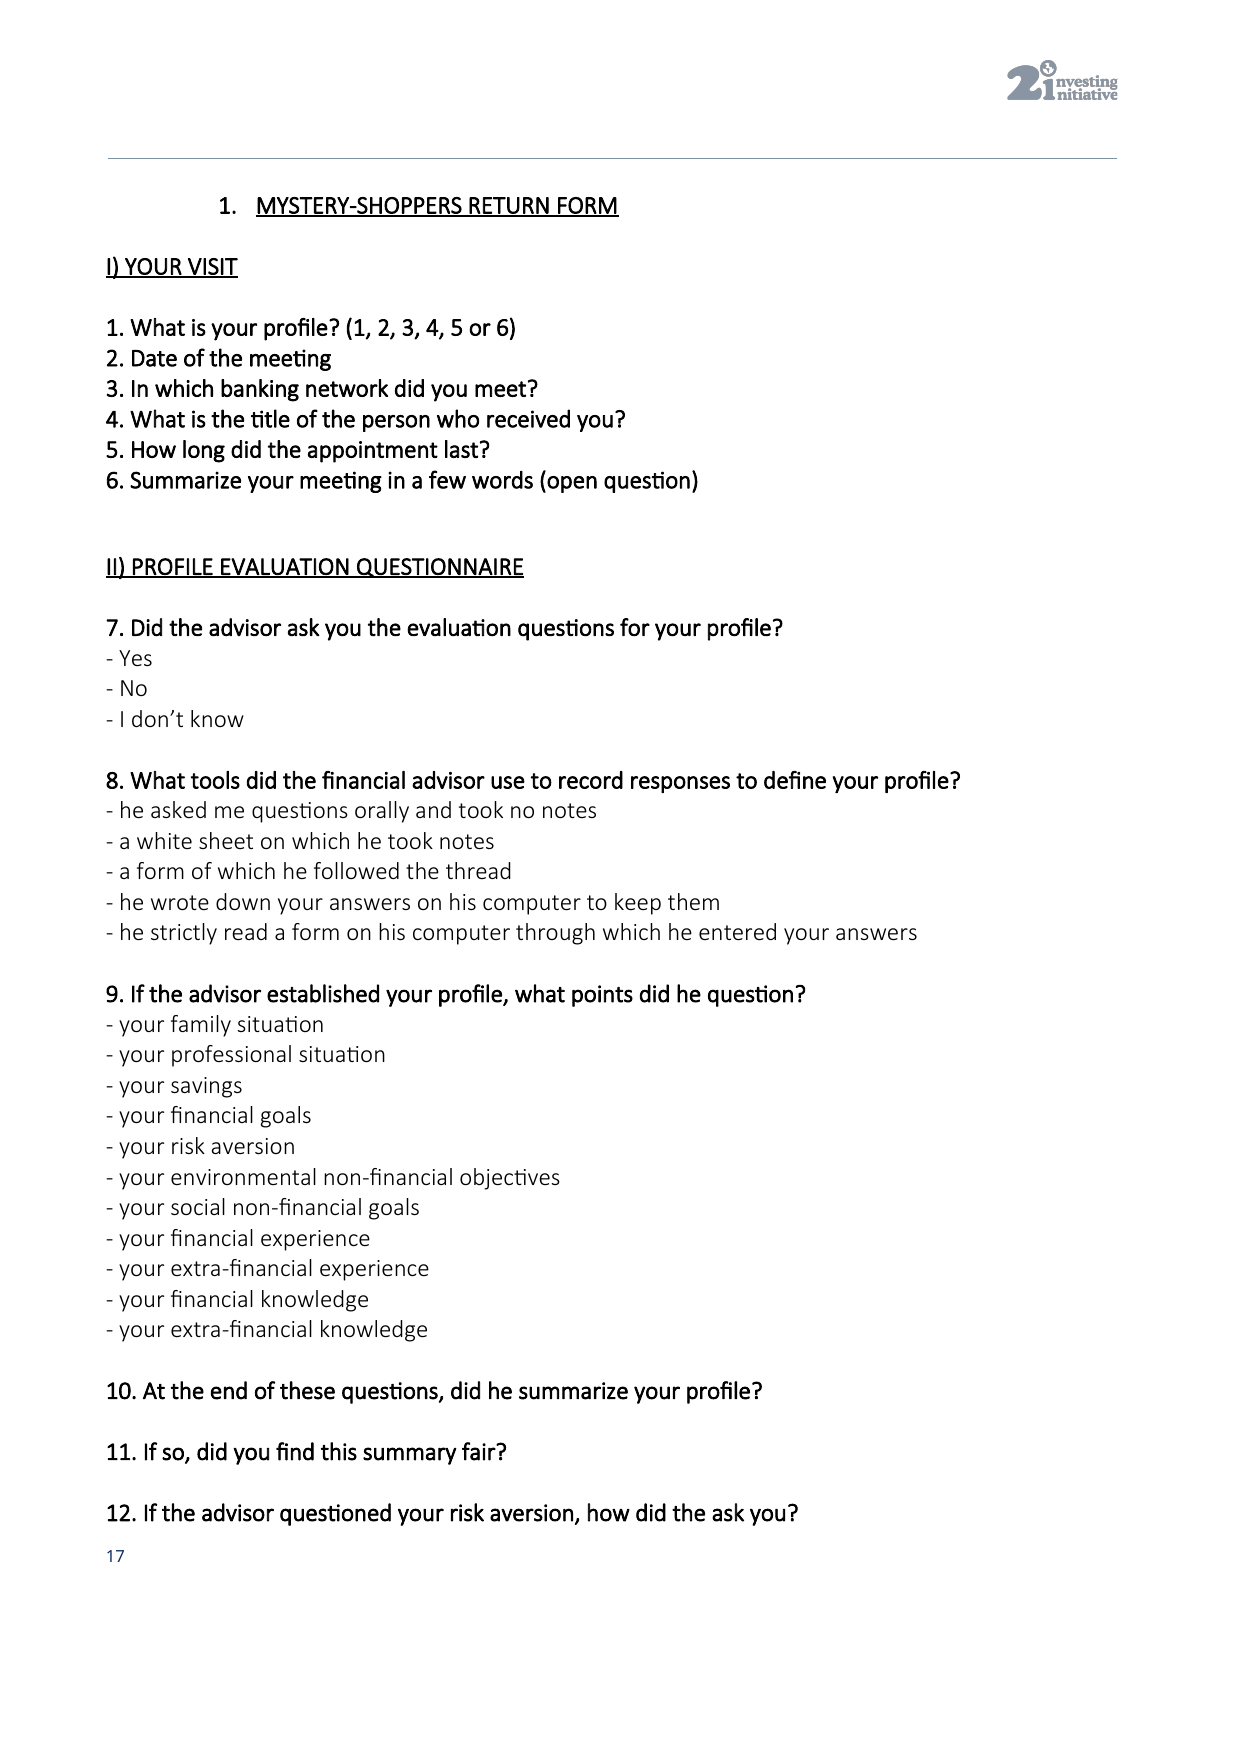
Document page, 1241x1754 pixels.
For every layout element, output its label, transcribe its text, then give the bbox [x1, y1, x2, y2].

text - your extra-financial knowledge [106, 1313, 1124, 1344]
text - he asked me questions orally and took no notes [106, 794, 1124, 825]
text 9. If the advisor established your profile, what points did he question? [106, 978, 1124, 1008]
text - he wrote down your answers on his computer to keep them [106, 886, 1124, 917]
text - your professional situation [106, 1039, 1124, 1069]
text 10. At the end of these questions, did he summarize your profile? [106, 1374, 1124, 1405]
text 1. What is your profile? (1, 2, 3, 4, 5 or 6) [106, 311, 1124, 342]
text - your savings [106, 1069, 1124, 1100]
text - your extra-financial experience [106, 1252, 1124, 1283]
text - No [106, 672, 1124, 703]
text 4. What is the title of the person who received you? [106, 403, 1124, 433]
text - your family situation [106, 1008, 1124, 1039]
text - I don’t know [106, 703, 1124, 733]
text - your financial experience [106, 1222, 1124, 1252]
text 2. Date of the meeting [106, 342, 1124, 372]
text - a form of which he followed the thread [106, 856, 1124, 886]
text - your risk aversion [106, 1130, 1124, 1161]
text - he strictly read a form on his computer through which he entered your answers [106, 917, 1124, 947]
text - your environmental non-financial objectives [106, 1161, 1124, 1191]
text II) PROFILE EVALUATION QUESTIONNAIRE [106, 550, 1124, 581]
text 3. In which banking network did you meet? [106, 372, 1124, 403]
list MYSTERY-SHOPPERS RETURN FORM [218, 189, 1124, 219]
text 7. Did the advisor ask you the evaluation questions for your profile? [106, 611, 1124, 642]
text 6. Summarize your meeting in a few words (open question) [106, 464, 1124, 494]
text 8. What tools did the financial advisor use to record responses to define your profile? [106, 764, 1124, 794]
text - Yes [106, 642, 1124, 672]
text - your financial knowledge [106, 1283, 1124, 1313]
text - your social non-financial goals [106, 1191, 1124, 1222]
text 11. If so, did you find this summary fair? [106, 1435, 1124, 1466]
text - your financial goals [106, 1100, 1124, 1130]
text 5. How long did the appointment last? [106, 433, 1124, 464]
text 12. If the advisor questioned your risk aversion, how did the ask you? [106, 1496, 1124, 1527]
text I) YOUR VISIT [106, 250, 1124, 281]
text - a white sheet on which he took notes [106, 825, 1124, 856]
